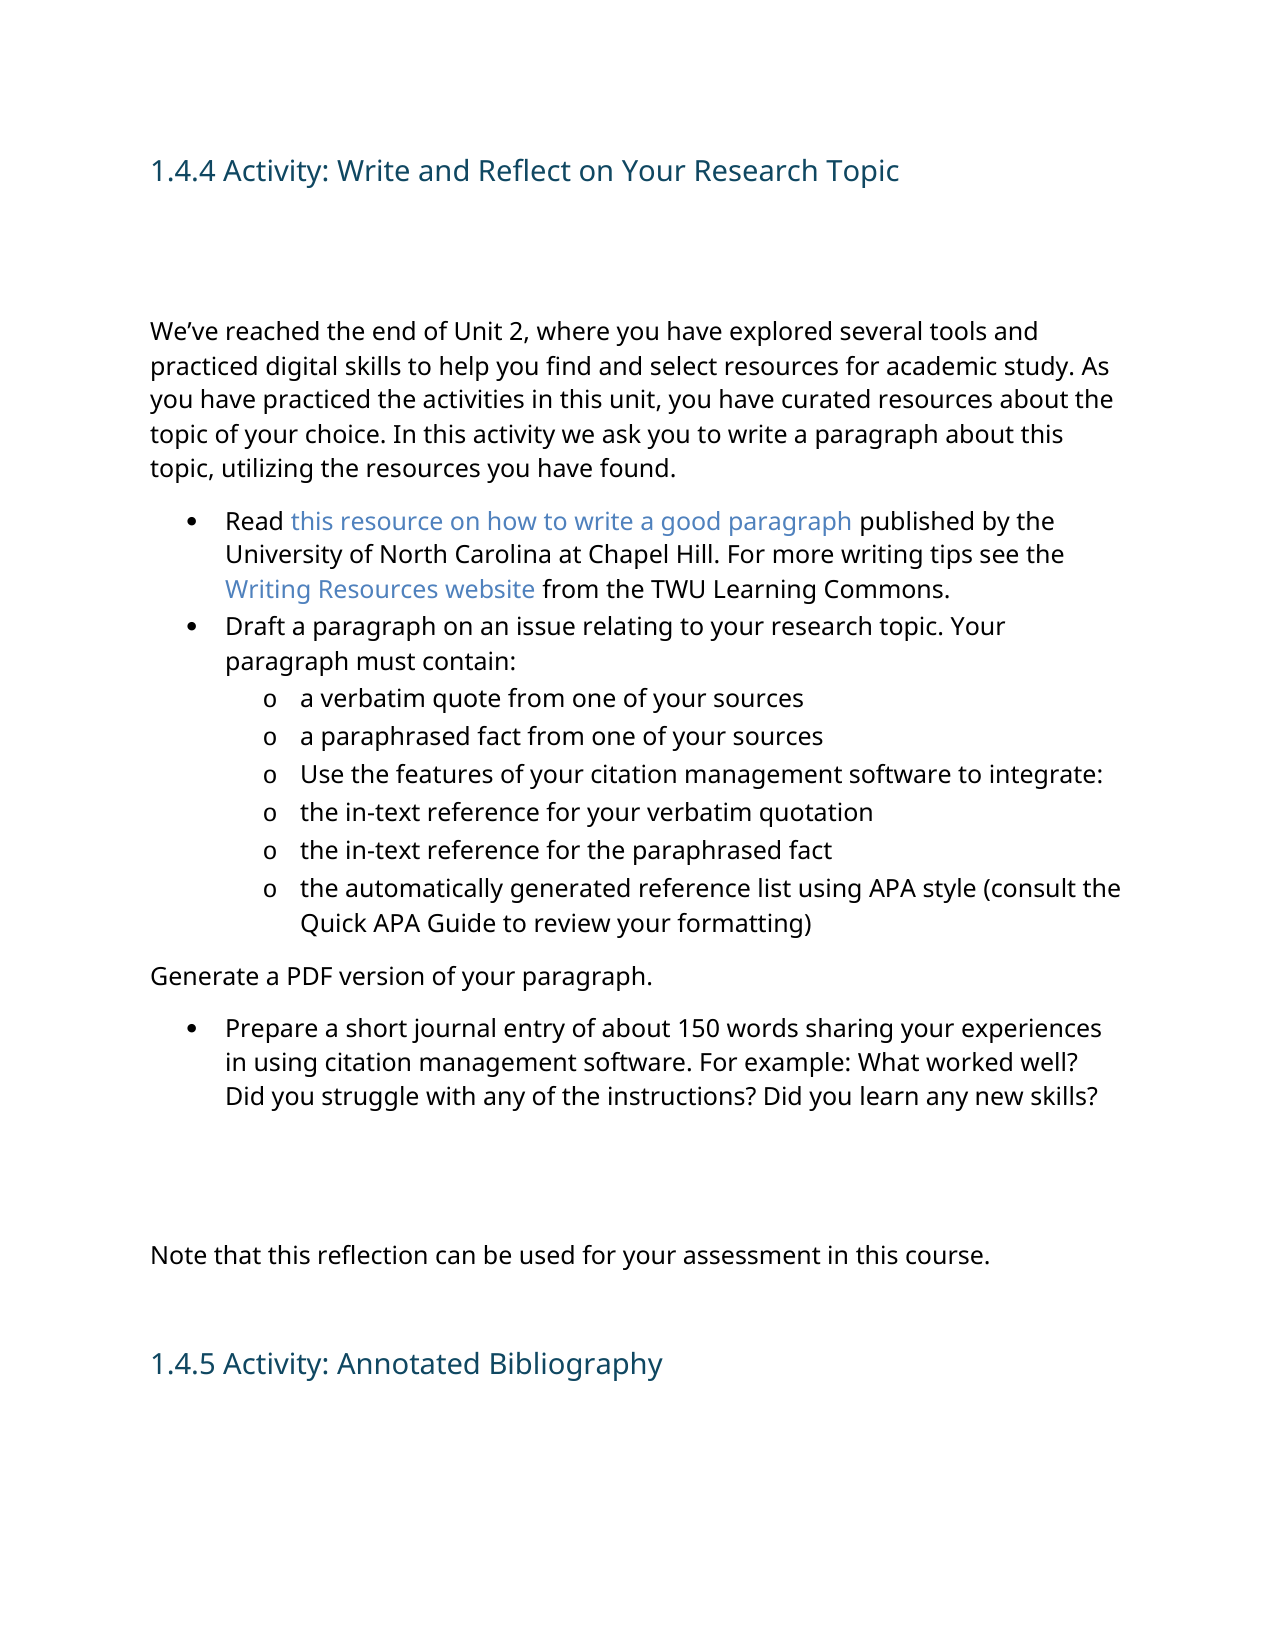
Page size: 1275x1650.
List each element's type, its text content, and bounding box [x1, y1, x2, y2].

list the in-text reference for your verbatim quotation [262, 795, 1125, 829]
list Read this resource on how to write a good paragraph published by the University of North Carolina at Chapel Hill. For more writing tips see the Writing Resources website from the TWU Learning Commons. [187, 503, 1125, 605]
text We’ve reached the end of Unit 2, where you have explored several tools and practiced digital skills to help you find and select resources for academic study. As you have practiced the activities in this unit, you have curated resources about the topic of your choice. In this activity we ask you to write a paragraph about this topic, utilizing the resources you have found. [150, 314, 1125, 484]
text Note that this reflection can be used for your assessment in this course. [150, 1237, 1125, 1272]
subtitle 1.4.4 Activity: Write and Reflect on Your Research Topic [150, 150, 1125, 190]
list Draft a paragraph on an issue relating to your research topic. Your paragraph must contain: [187, 609, 1125, 677]
list Prepare a short journal entry of about 150 words sharing your experiences in using citation management software. For example: What worked well? Did you struggle with any of the instructions? Did you learn any new skills? [187, 1011, 1125, 1113]
list a verbatim quote from one of your sources [262, 681, 1125, 715]
subtitle 1.4.5 Activity: Annotated Bibliography [150, 1343, 1125, 1383]
list a paraphrased fact from one of your sources [262, 719, 1125, 753]
list Use the features of your citation management software to integrate: [262, 757, 1125, 791]
list the automatically generated reference list using APA style (consult the Quick APA Guide to review your formatting) [262, 871, 1125, 939]
text Generate a PDF version of your paragraph. [150, 958, 1125, 992]
list the in-text reference for the paraphrased fact [262, 833, 1125, 867]
